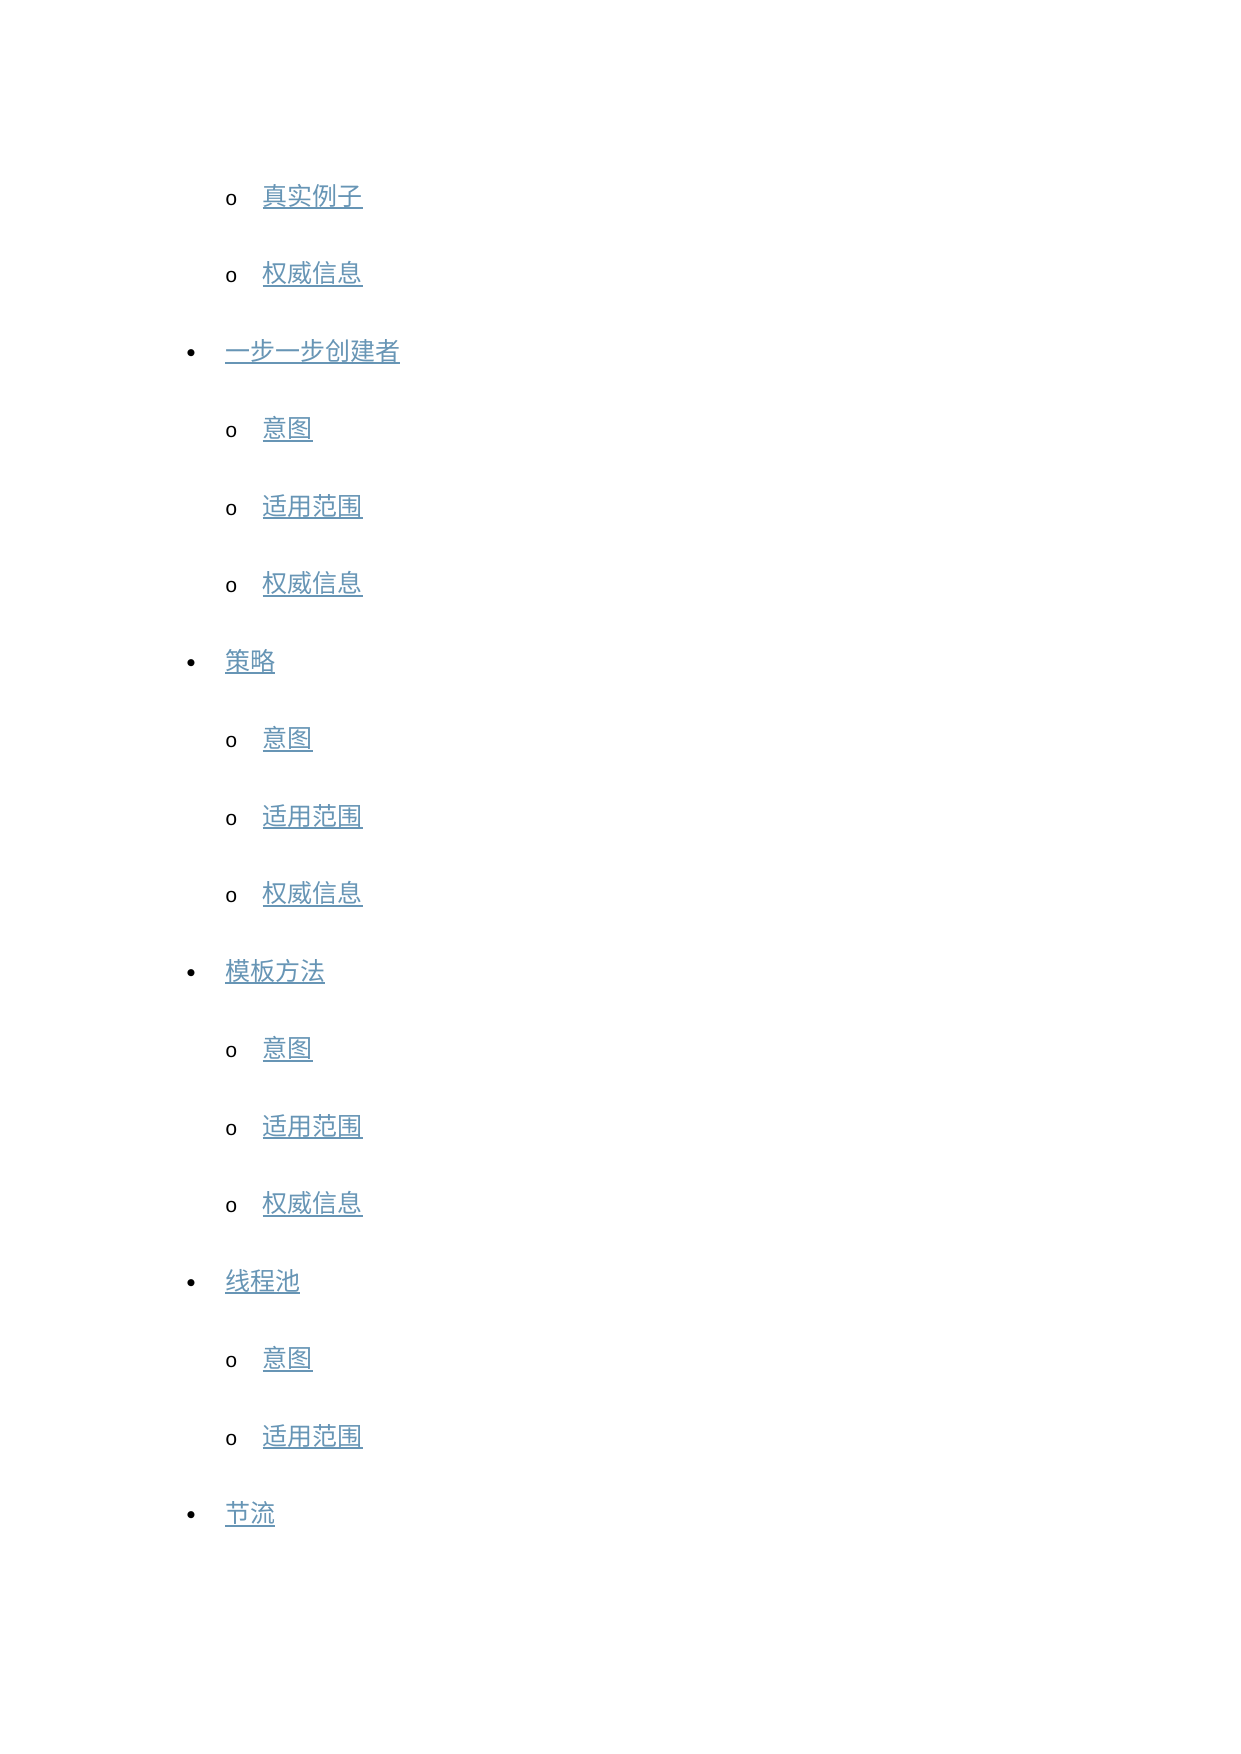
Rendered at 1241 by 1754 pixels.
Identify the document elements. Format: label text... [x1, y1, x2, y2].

list 意图 [225, 394, 1053, 459]
list 适用范围 [225, 1092, 1053, 1157]
list 权威信息 [225, 549, 1053, 614]
list 意图 [225, 1324, 1053, 1389]
list 模板方法 [187, 937, 1053, 1002]
list 权威信息 [225, 1169, 1053, 1234]
list 权威信息 [225, 859, 1053, 924]
list 适用范围 [225, 472, 1053, 537]
list 意图 [225, 704, 1053, 769]
list 线程池 [187, 1247, 1053, 1312]
list 真实例子 [225, 162, 1053, 227]
list 适用范围 [225, 782, 1053, 847]
list 策略 [187, 627, 1053, 692]
list 一步一步创建者 [187, 317, 1053, 382]
list 节流 [187, 1479, 1053, 1544]
list 意图 [225, 1014, 1053, 1079]
list 权威信息 [225, 239, 1053, 304]
list 适用范围 [225, 1402, 1053, 1467]
